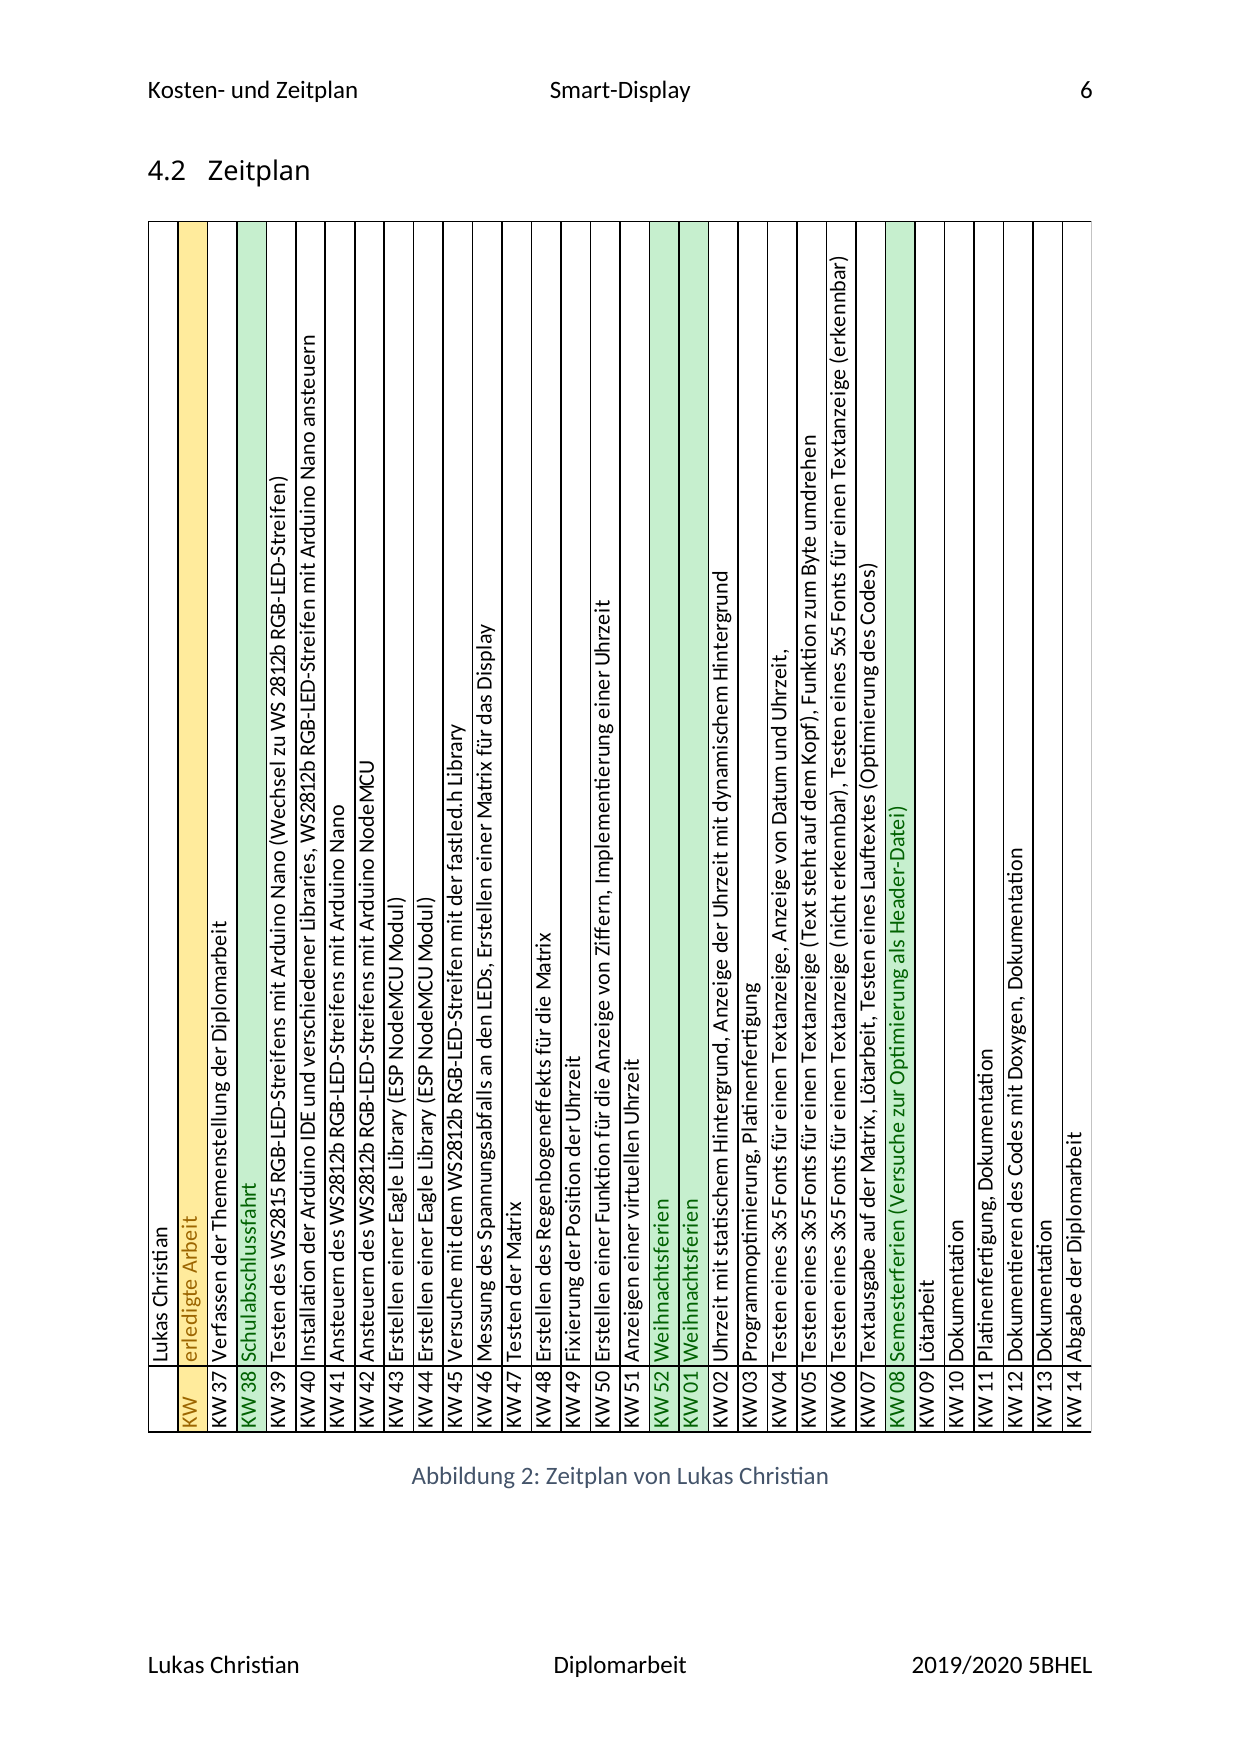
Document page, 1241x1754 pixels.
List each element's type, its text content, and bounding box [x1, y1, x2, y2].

subtitle Zeitplan [148, 152, 1093, 189]
text Abbildung 2: Zeitplan von Lukas Christian [148, 1460, 1093, 1491]
